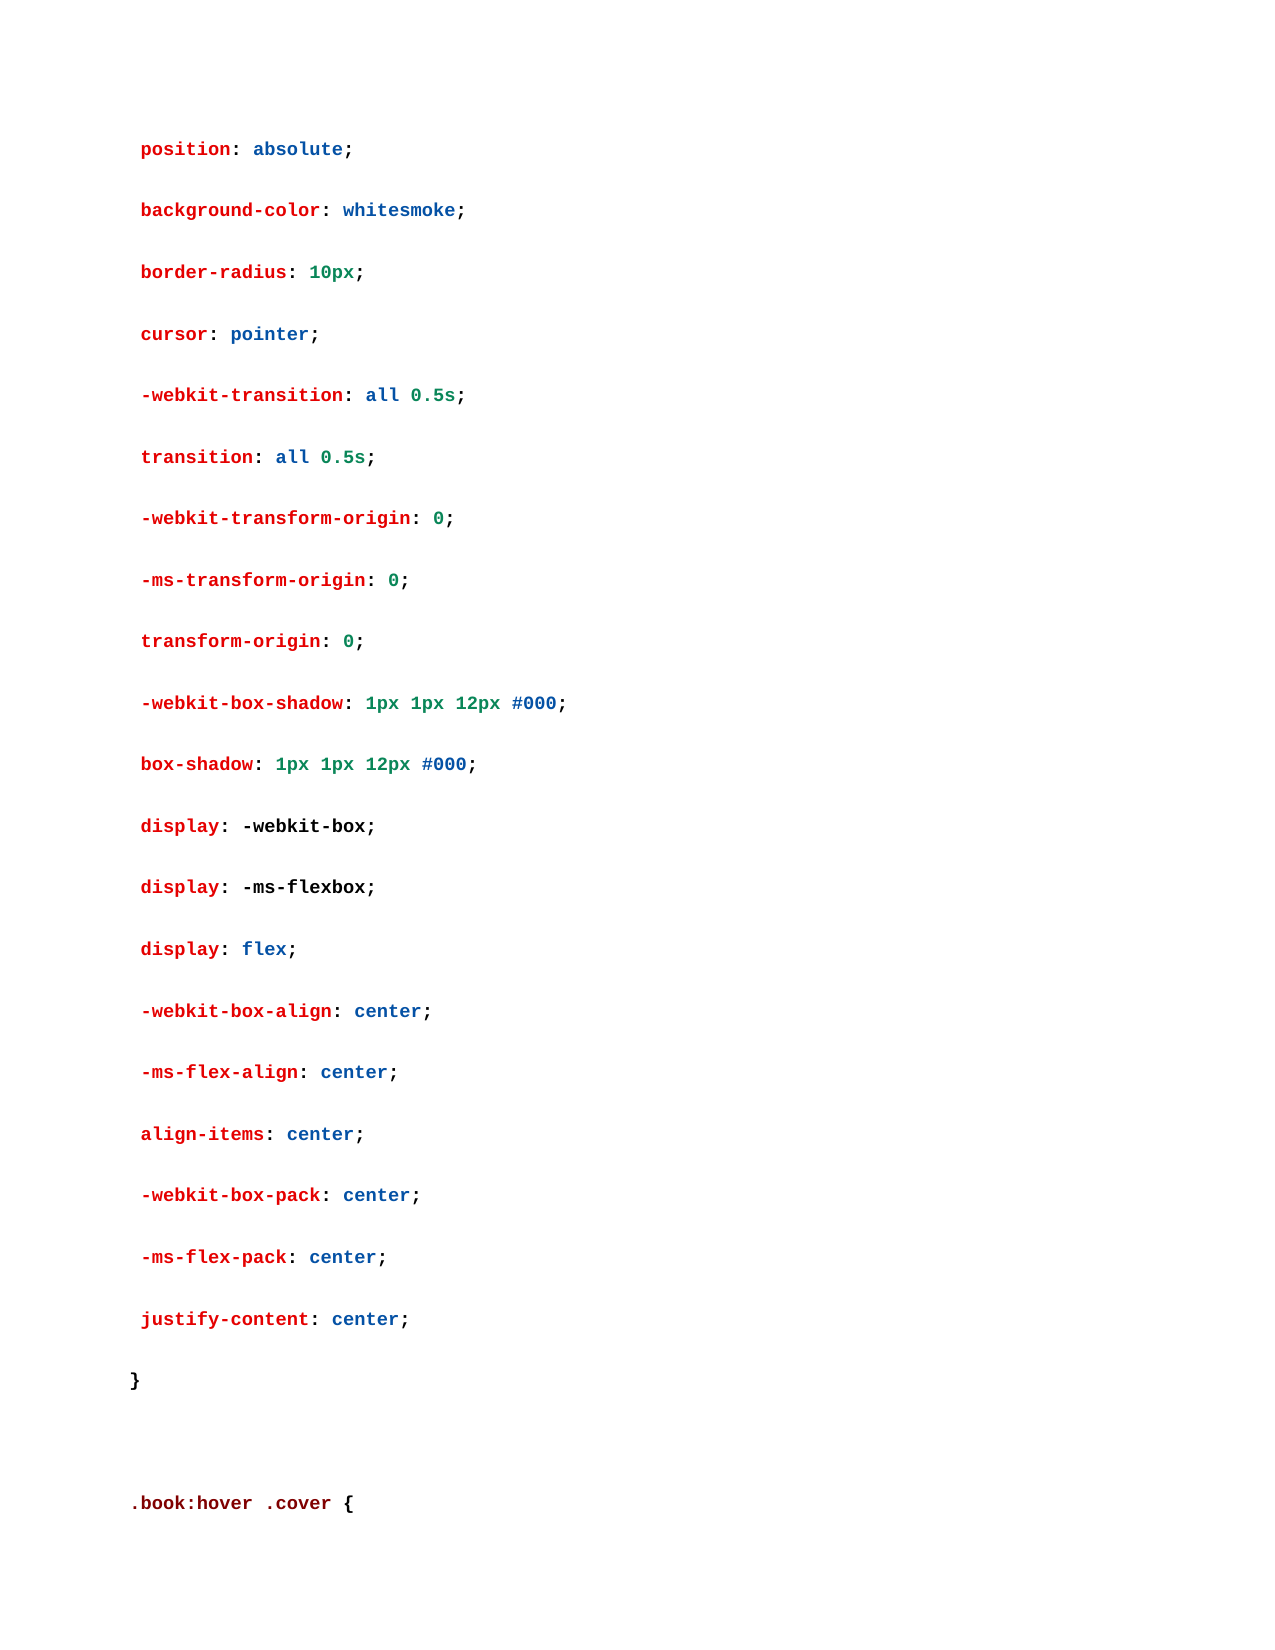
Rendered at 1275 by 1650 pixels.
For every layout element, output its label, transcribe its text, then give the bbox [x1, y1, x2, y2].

text -webkit-box-align: center; [129, 1001, 897, 1023]
text -webkit-box-pack: center; [129, 1186, 897, 1207]
text background-color: whitesmoke; [129, 201, 897, 222]
text -ms-transform-origin: 0; [129, 571, 897, 592]
text display: flex; [129, 940, 897, 961]
text -webkit-transform-origin: 0; [129, 509, 897, 530]
text .book:hover .cover { [129, 1494, 897, 1515]
text -ms-flex-pack: center; [129, 1248, 897, 1269]
text position: absolute; [129, 139, 897, 161]
text transition: all 0.5s; [129, 447, 897, 469]
text display: -ms-flexbox; [129, 878, 897, 899]
text } [129, 1371, 897, 1392]
text box-shadow: 1px 1px 12px #000; [129, 755, 897, 776]
text justify-content: center; [129, 1309, 897, 1331]
text transform-origin: 0; [129, 632, 897, 653]
text -webkit-transition: all 0.5s; [129, 386, 897, 407]
text align-items: center; [129, 1124, 897, 1146]
text -ms-flex-align: center; [129, 1063, 897, 1084]
text display: -webkit-box; [129, 817, 897, 838]
text cursor: pointer; [129, 324, 897, 346]
text -webkit-box-shadow: 1px 1px 12px #000; [129, 694, 897, 715]
text border-radius: 10px; [129, 263, 897, 284]
